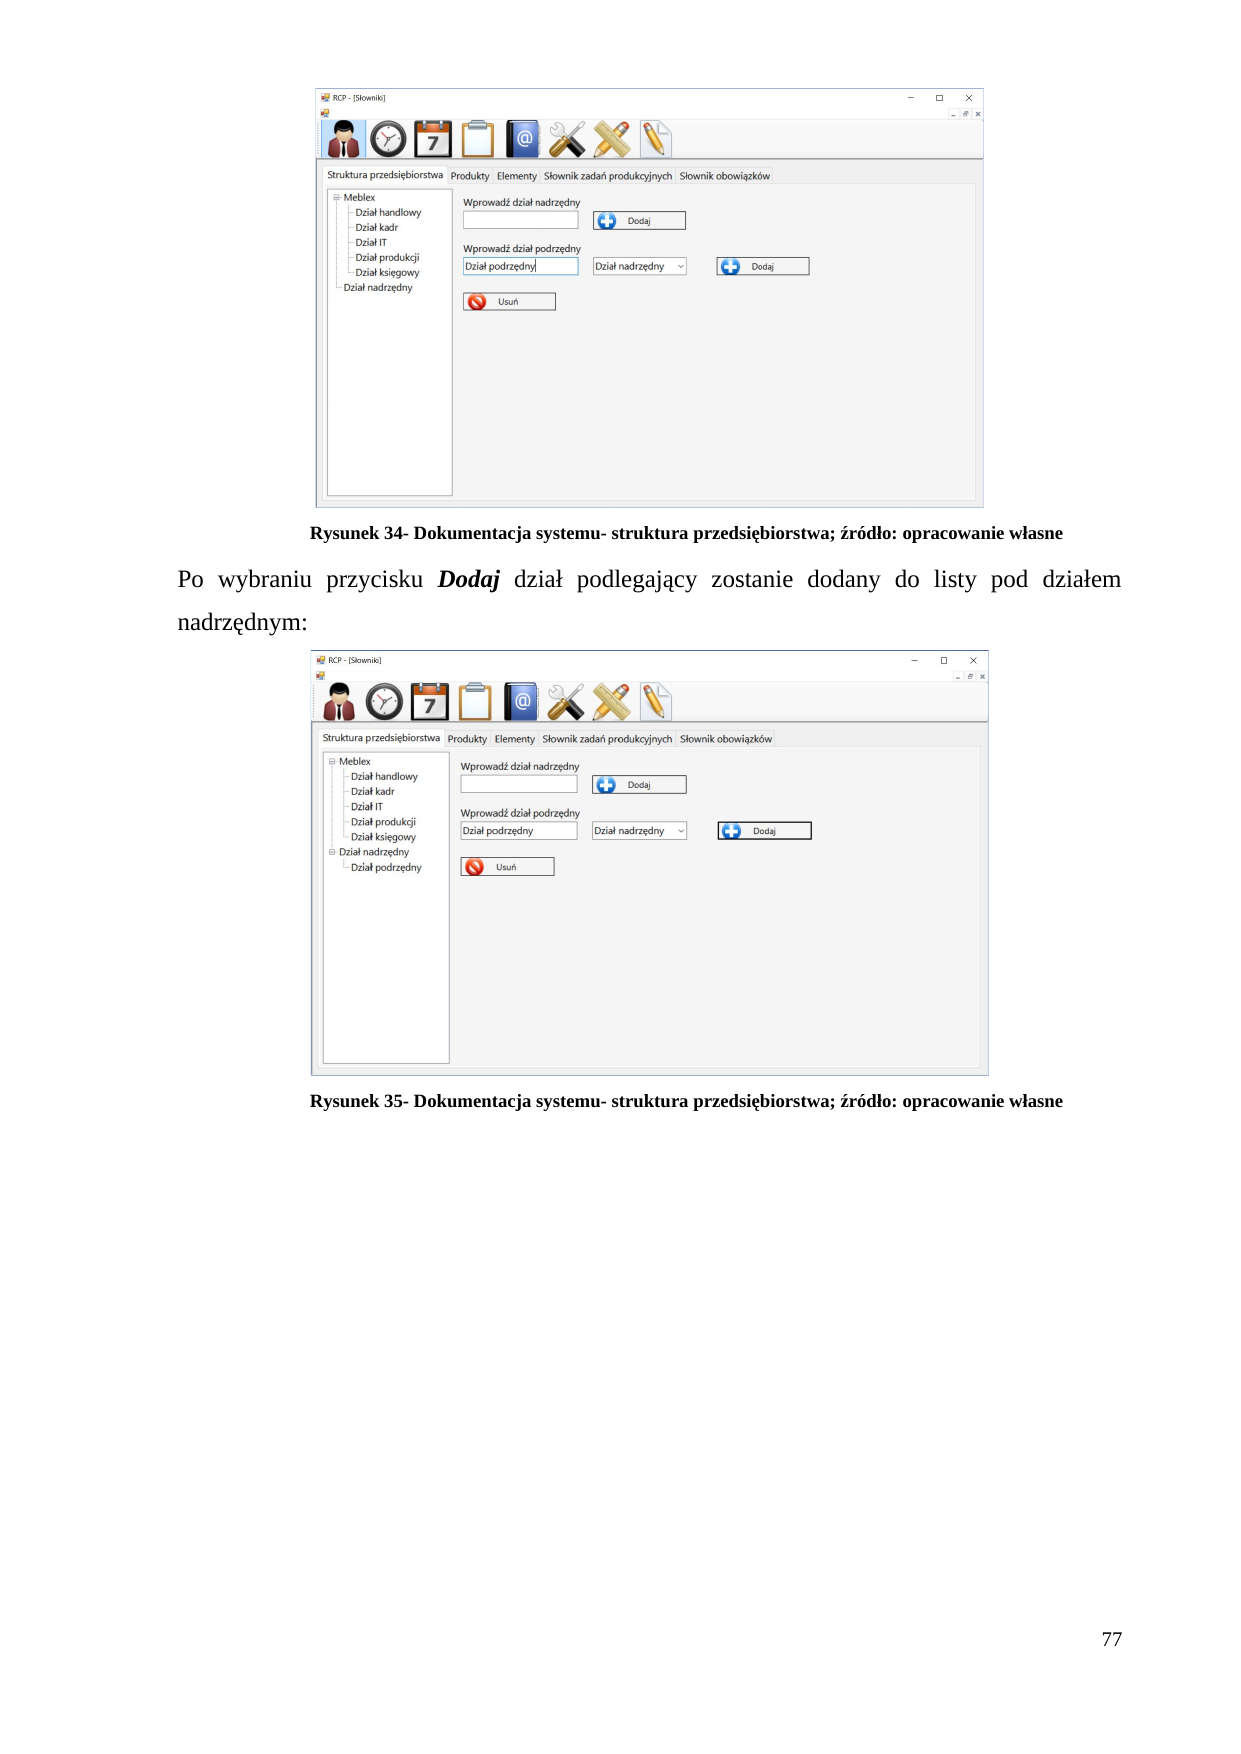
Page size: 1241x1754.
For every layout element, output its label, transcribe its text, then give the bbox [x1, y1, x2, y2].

text Rysunek 35- Dokumentacja systemu- struktura przedsiębiorstwa; źródło: opracowanie własne [177, 1089, 1122, 1111]
picture [310, 650, 989, 1076]
text Po wybraniu przycisku Dodaj dział podlegający zostanie dodany do listy pod działem nadrzędnym: [177, 564, 1122, 636]
text Rysunek 34- Dokumentacja systemu- struktura przedsiębiorstwa; źródło: opracowanie własne [177, 522, 1122, 543]
picture [315, 88, 984, 508]
